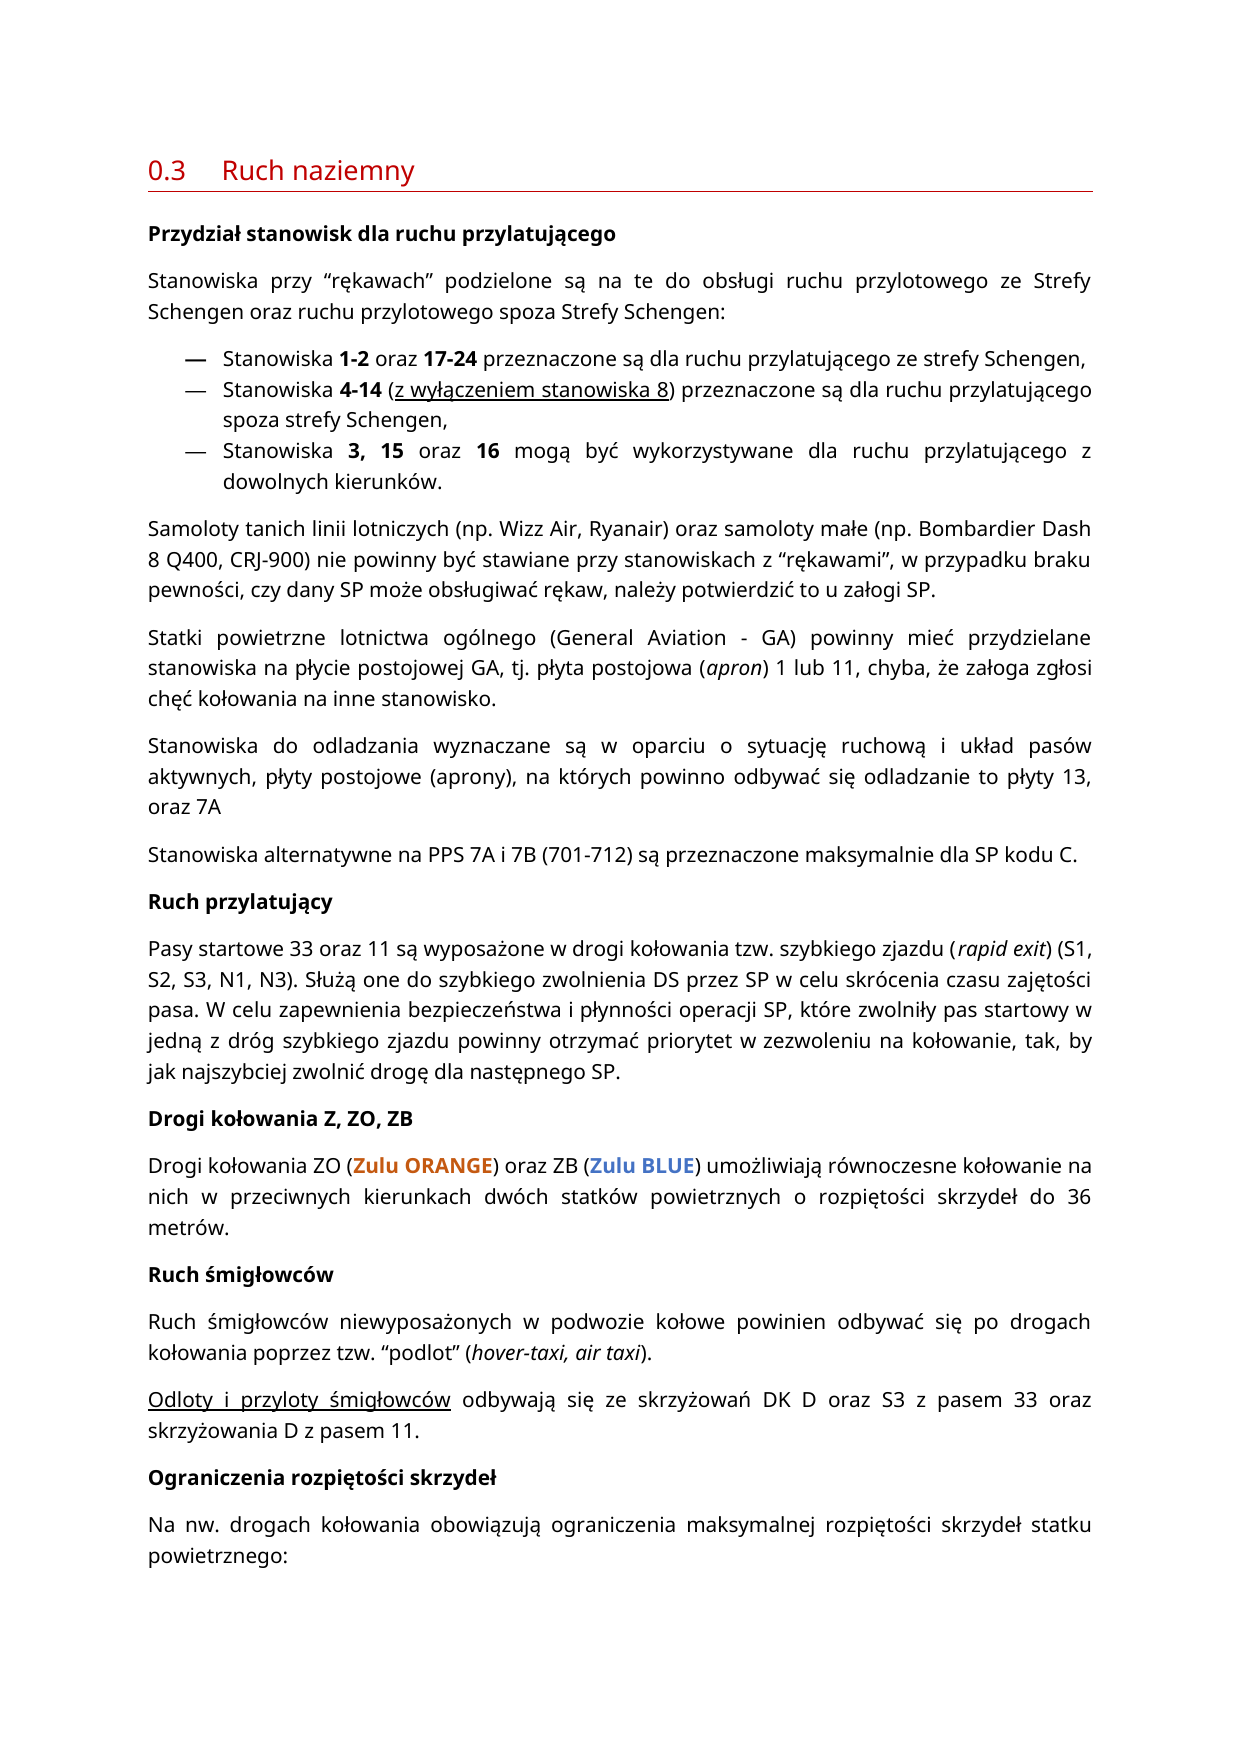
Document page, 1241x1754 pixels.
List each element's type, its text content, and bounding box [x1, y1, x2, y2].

text Stanowiska przy “rękawach” podzielone są na te do obsługi ruchu przylotowego ze Strefy Schengen oraz ruchu przylotowego spoza Strefy Schengen: [148, 266, 1093, 326]
text Stanowiska do odladzania wyznaczane są w oparciu o sytuację ruchową i układ pasów aktywnych, płyty postojowe (aprony), na których powinno odbywać się odladzanie to płyty 13, oraz 7A [148, 731, 1093, 821]
text Ruch śmigłowców [148, 1260, 1093, 1288]
text Drogi kołowania ZO (Zulu ORANGE) oraz ZB (Zulu BLUE) umożliwiają równoczesne kołowanie na nich w przeciwnych kierunkach dwóch statków powietrznych o rozpiętości skrzydeł do 36 metrów. [148, 1151, 1093, 1241]
list Stanowiska 3, 15 oraz 16 mogą być wykorzystywane dla ruchu przylatującego z dowolnych kierunków. [185, 436, 1093, 495]
text Drogi kołowania Z, ZO, ZB [148, 1104, 1093, 1133]
text Przydział stanowisk dla ruchu przylatującego [148, 219, 1093, 248]
text Odloty i przyloty śmigłowców odbywają się ze skrzyżowań DK D oraz S3 z pasem 33 oraz skrzyżowania D z pasem 11. [148, 1385, 1093, 1444]
list Stanowiska 1-2 oraz 17-24 przeznaczone są dla ruchu przylatującego ze strefy Schengen, [185, 344, 1093, 373]
text Samoloty tanich linii lotniczych (np. Wizz Air, Ryanair) oraz samoloty małe (np. Bombardier Dash 8 Q400, CRJ-900) nie powinny być stawiane przy stanowiskach z “rękawami”, w przypadku braku pewności, czy dany SP może obsługiwać rękaw, należy potwierdzić to u załogi SP. [148, 514, 1093, 604]
text Statki powietrzne lotnictwa ogólnego (General Aviation - GA) powinny mieć przydzielane stanowiska na płycie postojowej GA, tj. płyta postojowa (apron) 1 lub 11, chyba, że załoga zgłosi chęć kołowania na inne stanowisko. [148, 623, 1093, 712]
text Pasy startowe 33 oraz 11 są wyposażone w drogi kołowania tzw. szybkiego zjazdu (rapid exit) (S1, S2, S3, N1, N3). Służą one do szybkiego zwolnienia DS przez SP w celu skrócenia czasu zajętości pasa. W celu zapewnienia bezpieczeństwa i płynności operacji SP, które zwolniły pas startowy w jedną z dróg szybkiego zjazdu powinny otrzymać priorytet w zezwoleniu na kołowanie, tak, by jak najszybciej zwolnić drogę dla następnego SP. [148, 934, 1093, 1085]
text Na nw. drogach kołowania obowiązują ograniczenia maksymalnej rozpiętości skrzydeł statku powietrznego: [148, 1510, 1093, 1569]
text Ograniczenia rozpiętości skrzydeł [148, 1463, 1093, 1492]
list Stanowiska 4-14 (z wyłączeniem stanowiska 8) przeznaczone są dla ruchu przylatującego spoza strefy Schengen, [185, 375, 1093, 434]
text Ruch śmigłowców niewyposażonych w podwozie kołowe powinien odbywać się po drogach kołowania poprzez tzw. “podlot” (hover-taxi, air taxi). [148, 1307, 1093, 1366]
text Ruch przylatujący [148, 887, 1093, 916]
subtitle Ruch naziemny [148, 152, 1093, 191]
text Stanowiska alternatywne na PPS 7A i 7B (701-712) są przeznaczone maksymalnie dla SP kodu C. [148, 840, 1093, 868]
